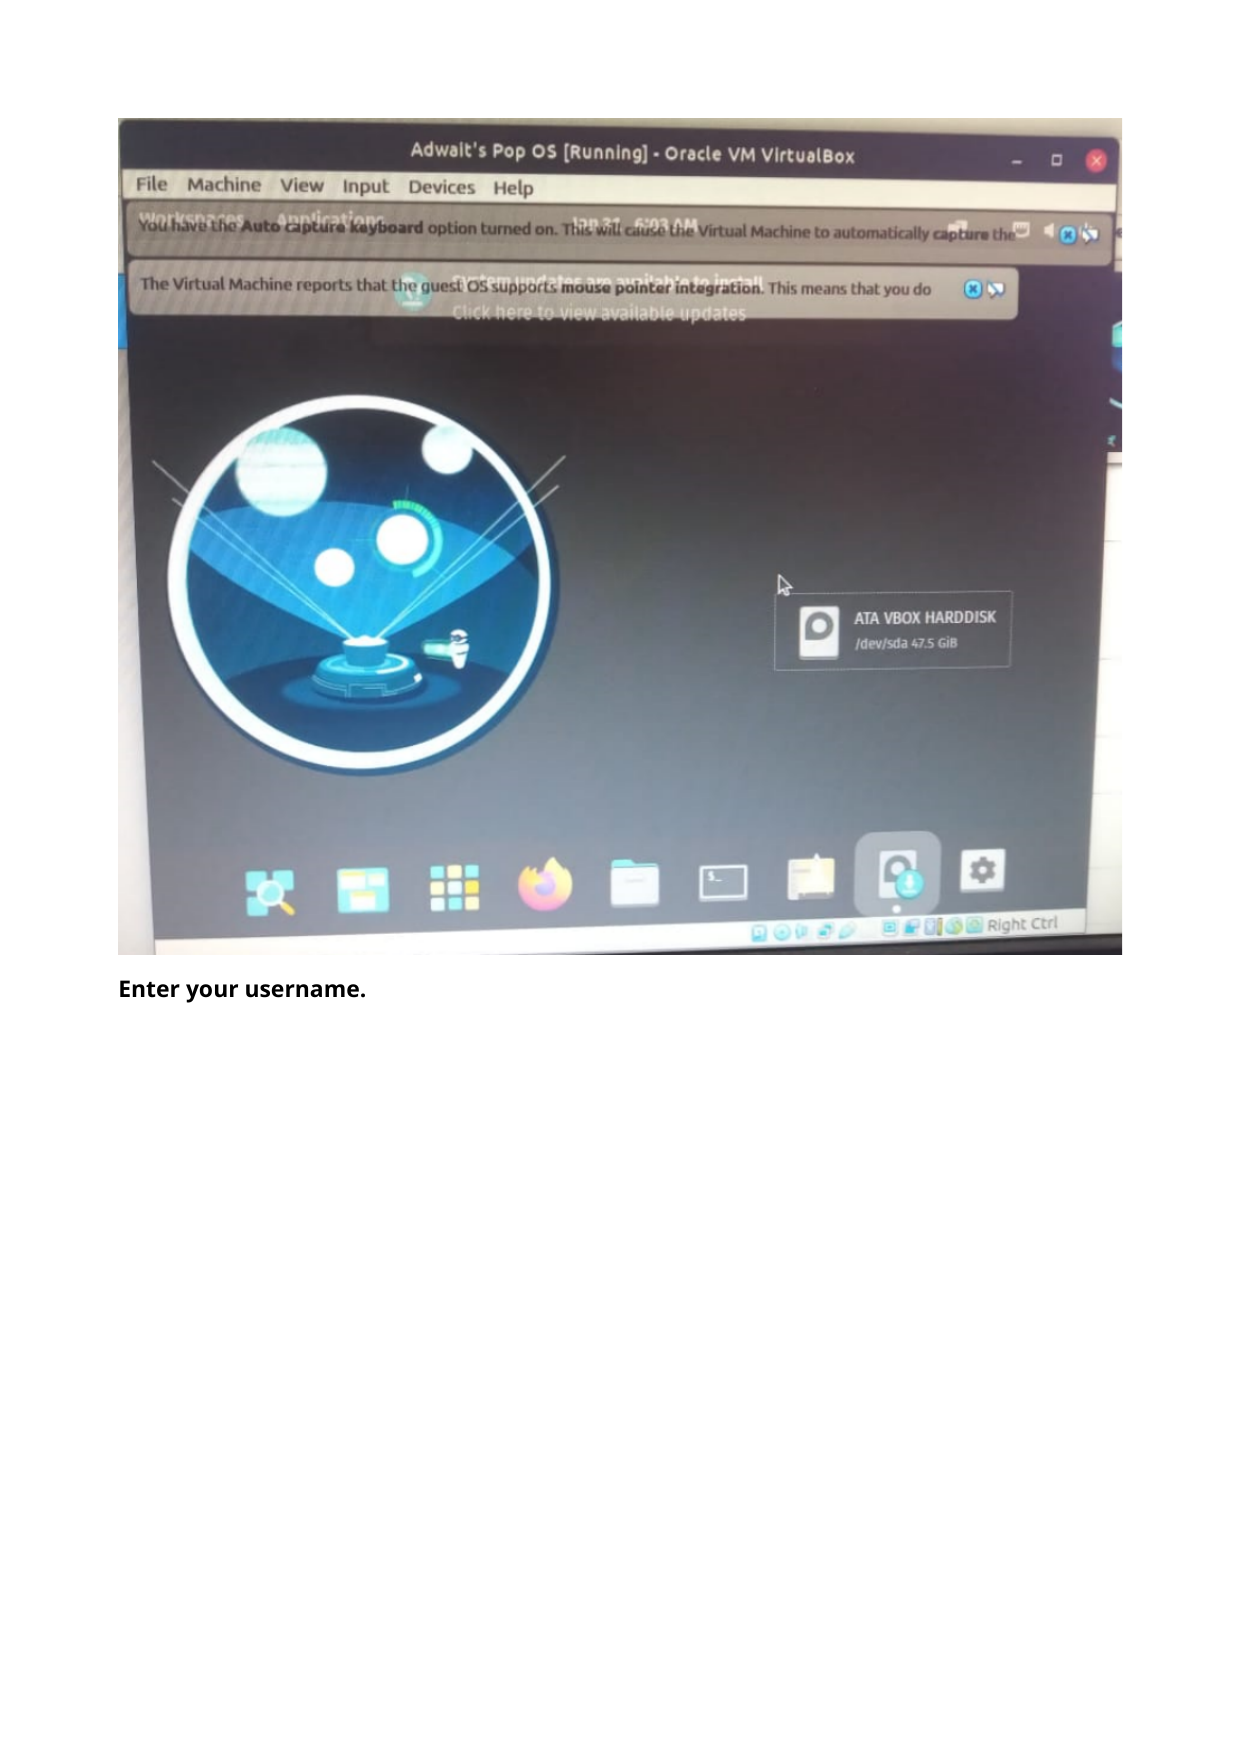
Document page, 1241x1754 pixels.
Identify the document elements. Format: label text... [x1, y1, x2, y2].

picture [118, 118, 1123, 955]
text Enter your username. [118, 973, 1122, 1005]
